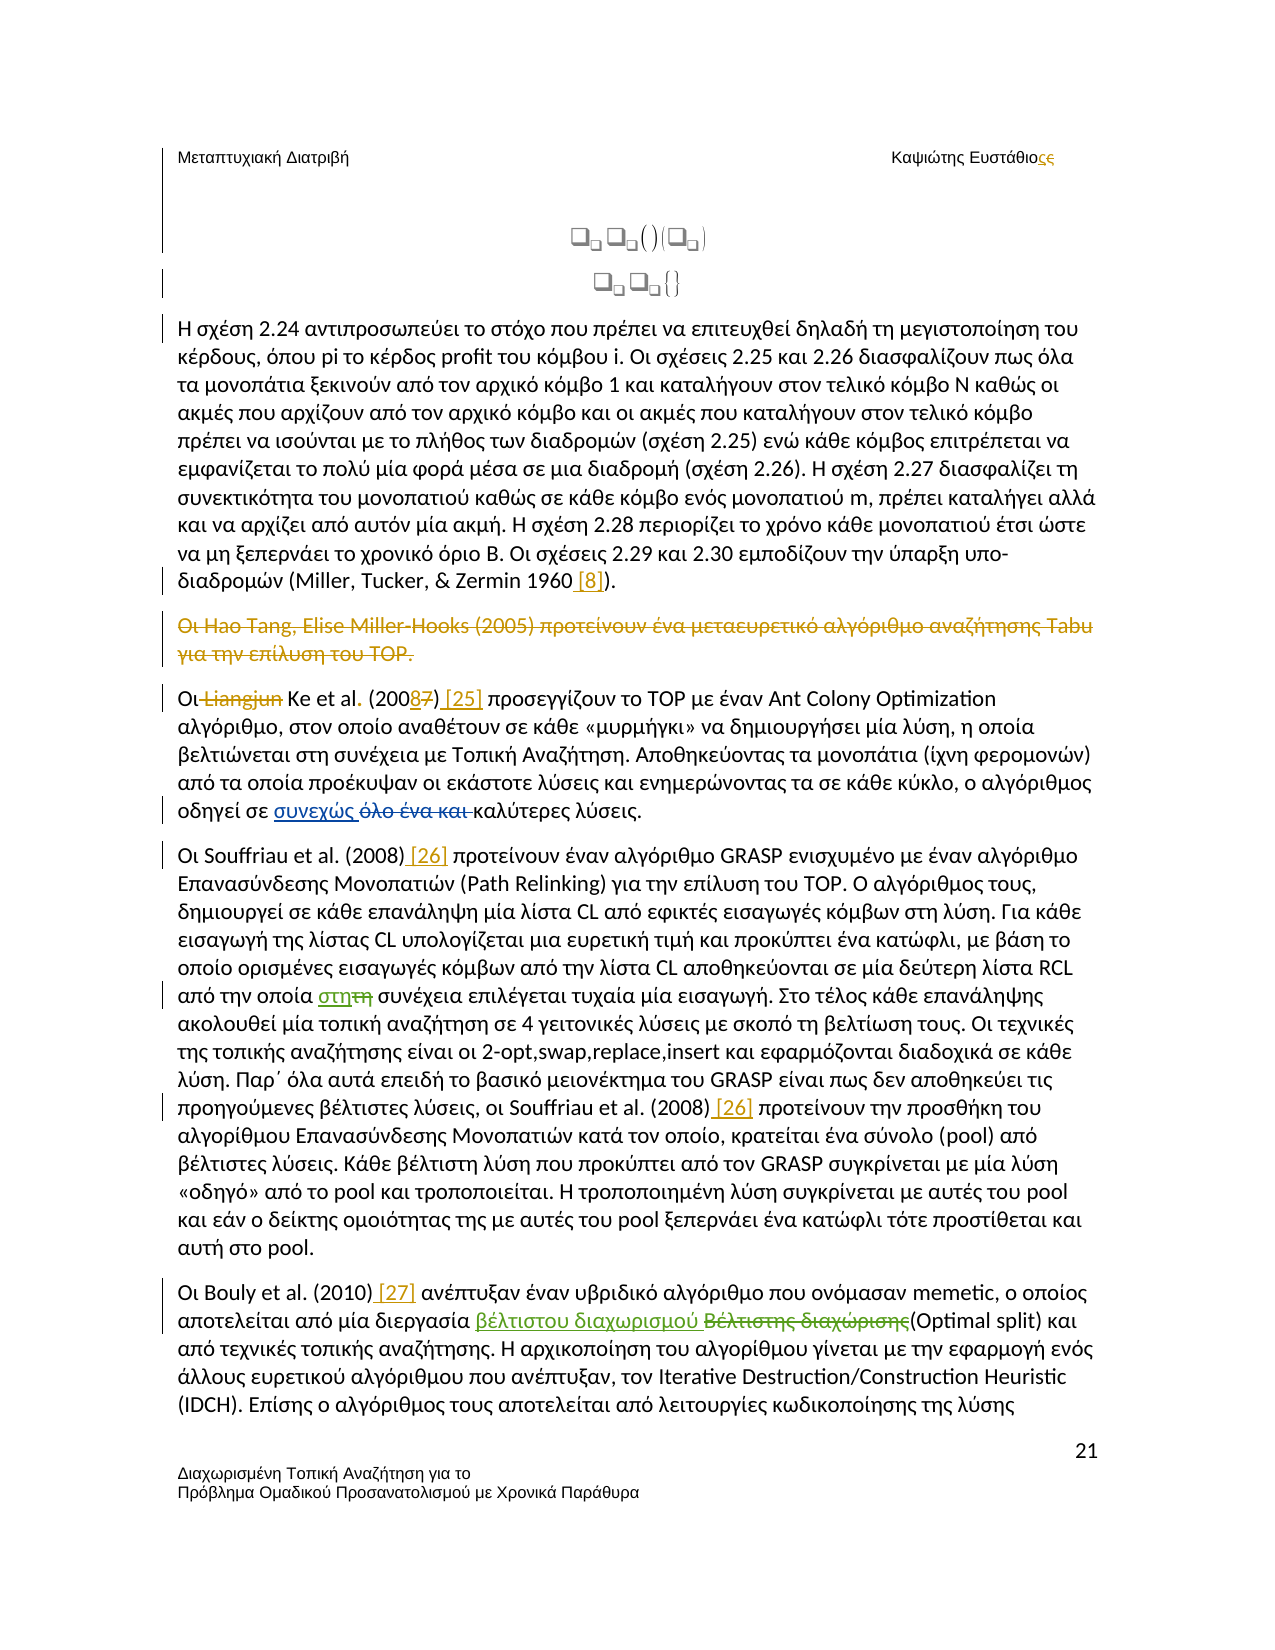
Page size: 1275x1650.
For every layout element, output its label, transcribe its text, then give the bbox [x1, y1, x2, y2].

text Η σχέση 2.24 αντιπροσωπεύει το στόχο που πρέπει να επιτευχθεί δηλαδή τη μεγιστοποίηση του κέρδους, όπου pi το κέρδος profit του κόμβου i. Οι σχέσεις 2.25 και 2.26 διασφαλίζουν πως όλα τα μονοπάτια ξεκινούν από τον αρχικό κόμβο 1 και καταλήγουν στον τελικό κόμβο Ν καθώς οι ακμές που αρχίζουν από τον αρχικό κόμβο και οι ακμές που καταλήγουν στον τελικό κόμβο πρέπει να ισούνται με το πλήθος των διαδρομών (σχέση 2.25) ενώ κάθε κόμβος επιτρέπεται να εμφανίζεται το πολύ μία φορά μέσα σε μια διαδρομή (σχέση 2.26). Η σχέση 2.27 διασφαλίζει τη συνεκτικότητα του μονοπατιού καθώς σε κάθε κόμβο ενός μονοπατιού m, πρέπει καταλήγει αλλά και να αρχίζει από αυτόν μία ακμή. Η σχέση 2.28 περιορίζει το χρόνο κάθε μονοπατιού έτσι ώστε να μη ξεπερνάει το χρονικό όριο B. Οι σχέσεις 2.29 και 2.30 εμποδίζουν την ύπαρξη υπο-διαδρομών (Miller, Tucker, & Zermin 1960). [177, 314, 1098, 595]
text Οι Ke et al. (200) προσεγγίζουν το TOP με έναν Ant Colony Optimization αλγόριθμο, στον οποίο αναθέτουν σε κάθε «μυρμήγκι» να δημιουργήσει μία λύση, η οποία βελτιώνεται στη συνέχεια με Τοπική Αναζήτηση. Αποθηκεύοντας τα μονοπάτια (ίχνη φερομονών) από τα οποία προέκυψαν οι εκάστοτε λύσεις και ενημερώνοντας τα σε κάθε κύκλο, ο αλγόριθμος οδηγεί σε καλύτερες λύσεις. [177, 684, 1098, 824]
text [177, 1278, 1098, 1418]
text Οι Souffriau et al. (2008) προτείνουν έναν αλγόριθμο GRASP ενισχυμένο με έναν αλγόριθμο Επανασύνδεσης Μονοπατιών (Path Relinking) για την επίλυση του TOP. Ο αλγόριθμος τους, δημιουργεί σε κάθε επανάληψη μία λίστα CL από εφικτές εισαγωγές κόμβων στη λύση. Για κάθε εισαγωγή της λίστας CL υπολογίζεται μια ευρετική τιμή και προκύπτει ένα κατώφλι, με βάση το οποίο ορισμένες εισαγωγές κόμβων από την λίστα CL αποθηκεύονται σε μία δεύτερη λίστα RCL από την οποία συνέχεια επιλέγεται τυχαία μία εισαγωγή. Στο τέλος κάθε επανάληψης ακολουθεί μία τοπική αναζήτηση σε 4 γειτονικές λύσεις με σκοπό τη βελτίωση τους. Οι τεχνικές της τοπικής αναζήτησης είναι οι 2-opt,swap,replace,insert και εφαρμόζονται διαδοχικά σε κάθε λύση. Παρ΄ όλα αυτά επειδή το βασικό μειονέκτημα του GRASP είναι πως δεν αποθηκεύει τις προηγούμενες βέλτιστες λύσεις, οι Souffriau et al. (2008) προτείνουν την προσθήκη του αλγορίθμου Επανασύνδεσης Μονοπατιών κατά τον οποίο, κρατείται ένα σύνολο (pool) από βέλτιστες λύσεις. Κάθε βέλτιστη λύση που προκύπτει από τον GRASP συγκρίνεται με μία λύση «οδηγό» από το pool και τροποποιείται. Η τροποποιημένη λύση συγκρίνεται με αυτές του pool και εάν ο δείκτης ομοιότητας της με αυτές του pool ξεπερνάει ένα κατώφλι τότε προστίθεται και αυτή στο pool. [177, 841, 1098, 1261]
